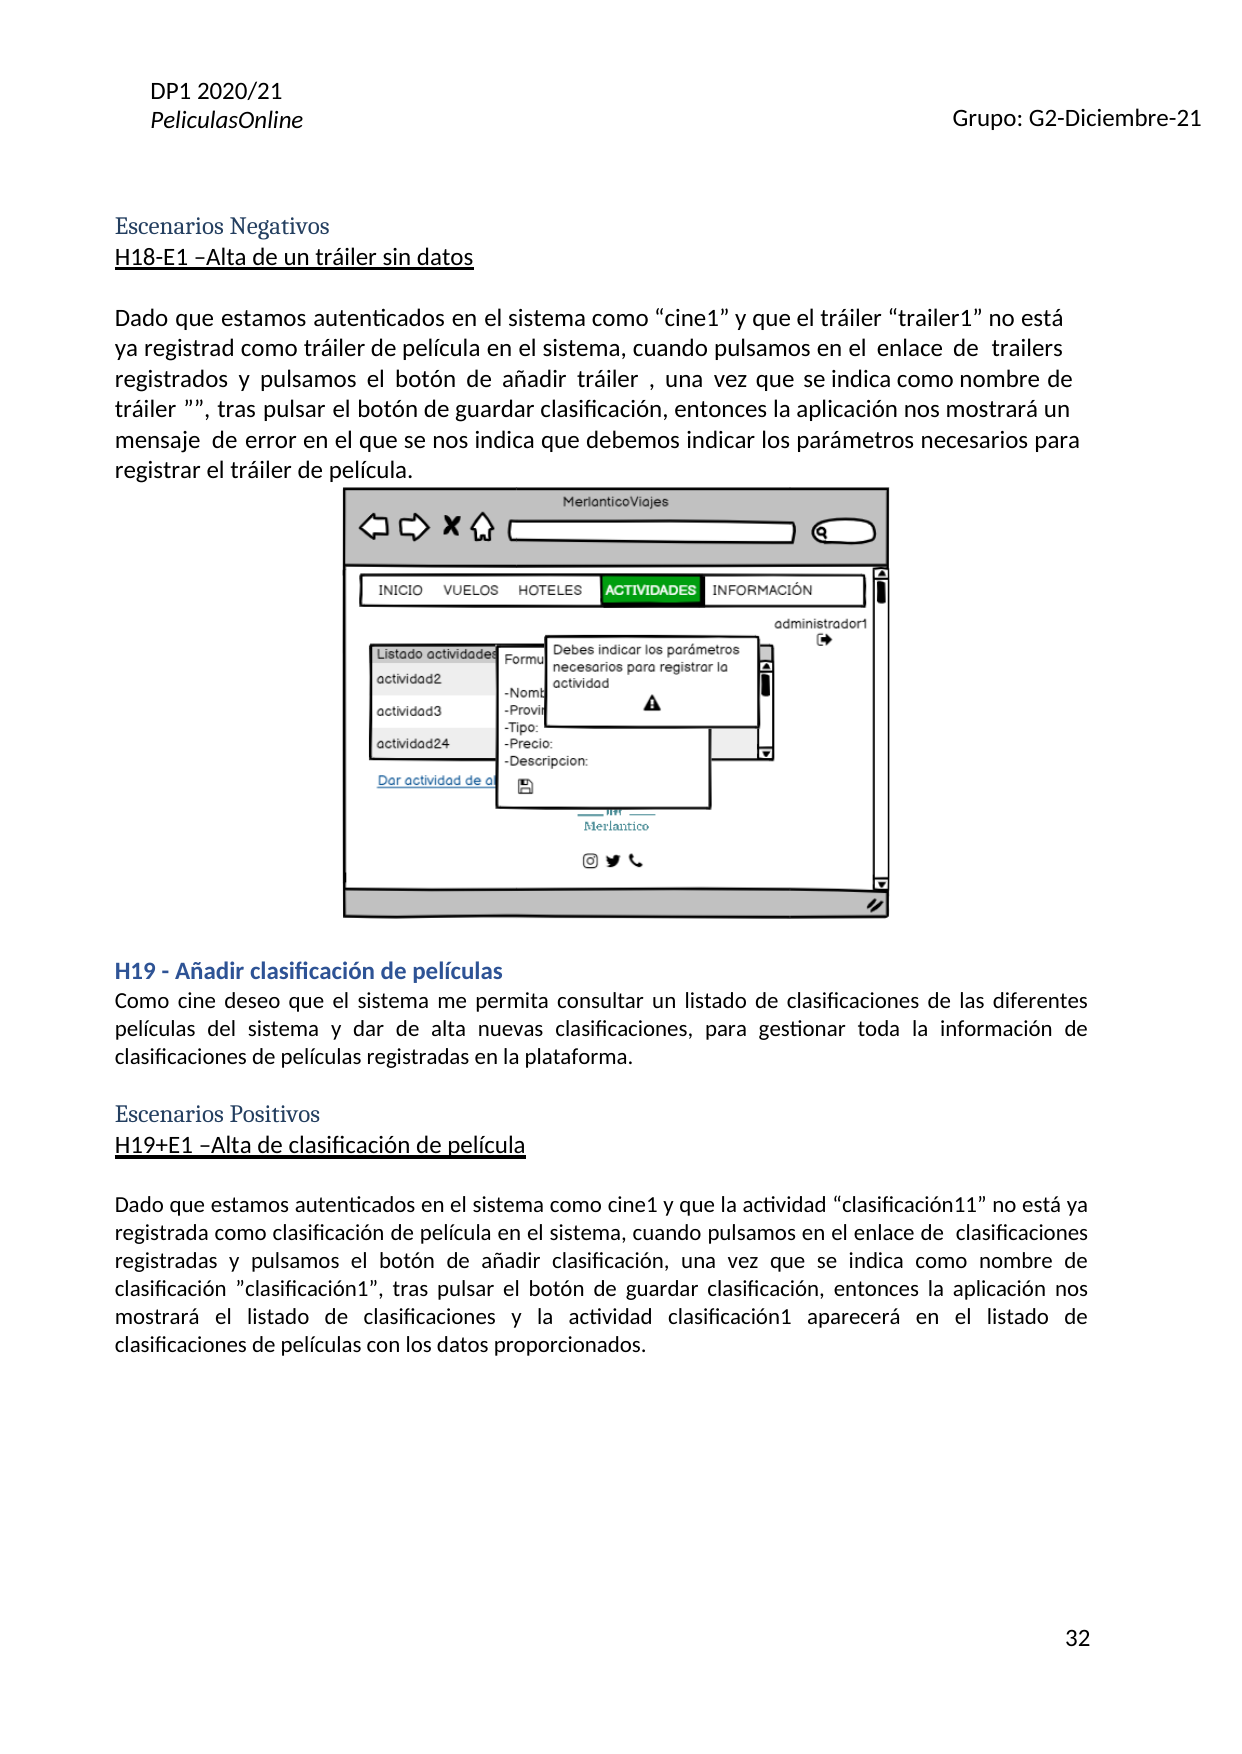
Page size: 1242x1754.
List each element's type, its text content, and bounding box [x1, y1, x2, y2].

text H19+E1 –Alta de clasificación de película [114, 1129, 1200, 1160]
subtitle Escenarios Negativos [39, 212, 1200, 241]
subtitle Escenarios Positivos [39, 1100, 1200, 1129]
text Dado que estamos autenticados en el sistema como “cine1” y que el tráiler “trailer1” no está ya registrad como tráiler de película en el sistema, cuando pulsamos en el enlace de trailers registrados y pulsamos el botón de añadir tráiler , una vez que se indica como nombre de tráiler ””, tras pulsar el botón de guardar clasificación, entonces la aplicación nos mostrará un mensaje de error en el que se nos indica que debemos indicar los parámetros necesarios para registrar el tráiler de película. [114, 302, 1091, 485]
subtitle H19 - Añadir clasificación de películas [63, 956, 1200, 986]
text Dado que estamos autenticados en el sistema como cine1 y que la actividad “clasificación11” no está ya registrada como clasificación de película en el sistema, cuando pulsamos en el enlace de clasificaciones registradas y pulsamos el botón de añadir clasificación, una vez que se indica como nombre de clasificación ”clasificación1”, tras pulsar el botón de guardar clasificación, entonces la aplicación nos mostrará el listado de clasificaciones y la actividad clasificación1 aparecerá en el listado de clasificaciones de películas con los datos proporcionados. [114, 1190, 1090, 1358]
text Como cine deseo que el sistema me permita consultar un listado de clasificaciones de las diferentes películas del sistema y dar de alta nuevas clasificaciones, para gestionar toda la información de clasificaciones de películas registradas en la plataforma. [114, 986, 1090, 1070]
picture [342, 487, 890, 919]
text H18-E1 –Alta de un tráiler sin datos [114, 241, 1091, 271]
